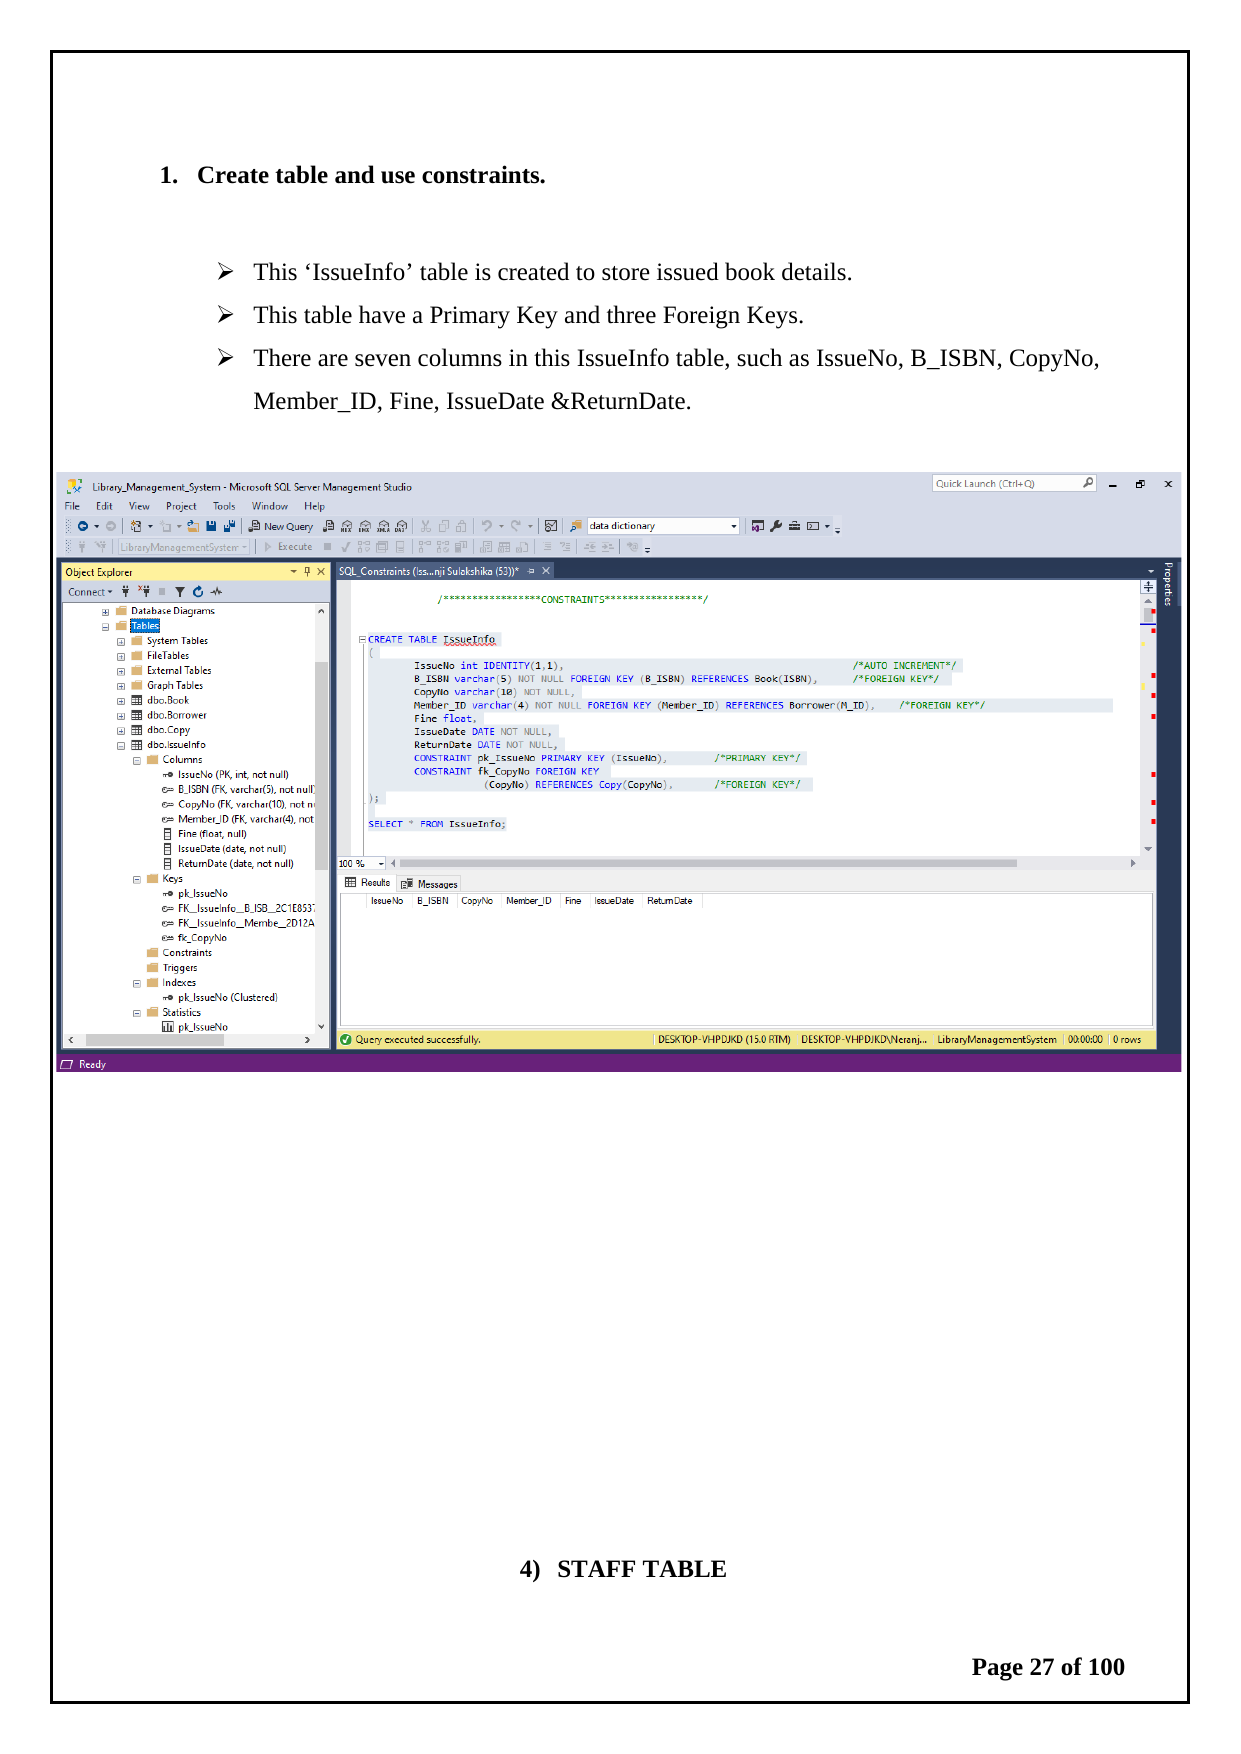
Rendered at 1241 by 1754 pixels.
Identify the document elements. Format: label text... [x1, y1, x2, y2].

picture [56, 472, 1182, 1072]
list There are seven columns in this IssueInfo table, such as IssueNo, B_ISBN, CopyNo, Member_ID, Fine, IssueDate &ReturnDate. [216, 343, 1125, 415]
subtitle Create table and use constraints. [159, 160, 1125, 189]
list This table have a Primary Key and three Foreign Keys. [216, 300, 1125, 329]
list This ‘IssueInfo’ table is created to store issued book details. [216, 257, 1125, 286]
subtitle STAFF TABLE [122, 1554, 1125, 1583]
